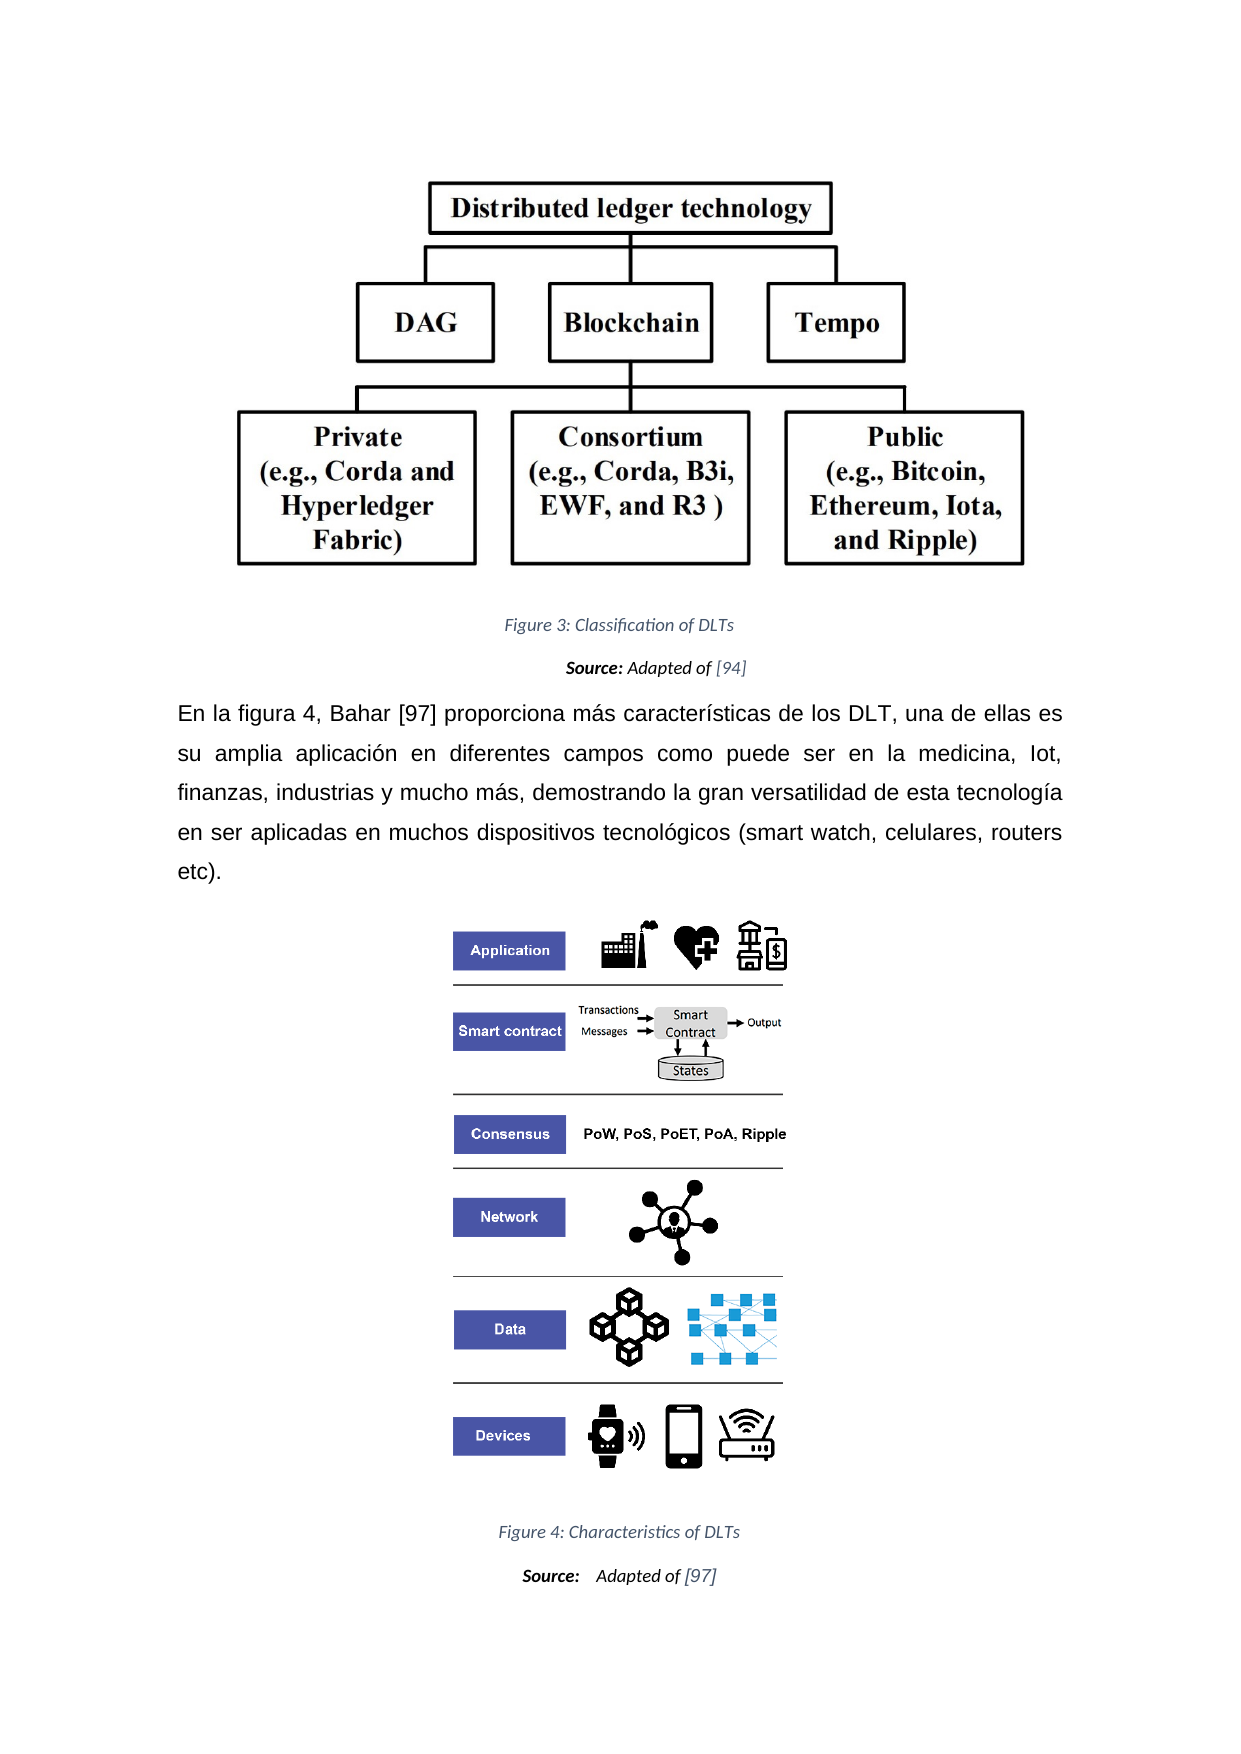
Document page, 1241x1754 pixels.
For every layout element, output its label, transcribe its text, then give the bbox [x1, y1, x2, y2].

text Source: Adapted of [177, 1564, 1063, 1587]
text Source: Adapted of [177, 657, 1063, 679]
picture [440, 914, 800, 1490]
text En la figura 4, Bahar proporciona más características de los DLT, una de ellas es su amplia aplicación en diferentes campos como puede ser en la medicina, Iot, finanzas, industrias y mucho más, demostrando la gran versatilidad de esta tecnología en ser aplicadas en muchos dispositivos tecnológicos (smart watch, celulares, routers etc). [177, 700, 1063, 884]
picture [197, 147, 1044, 583]
